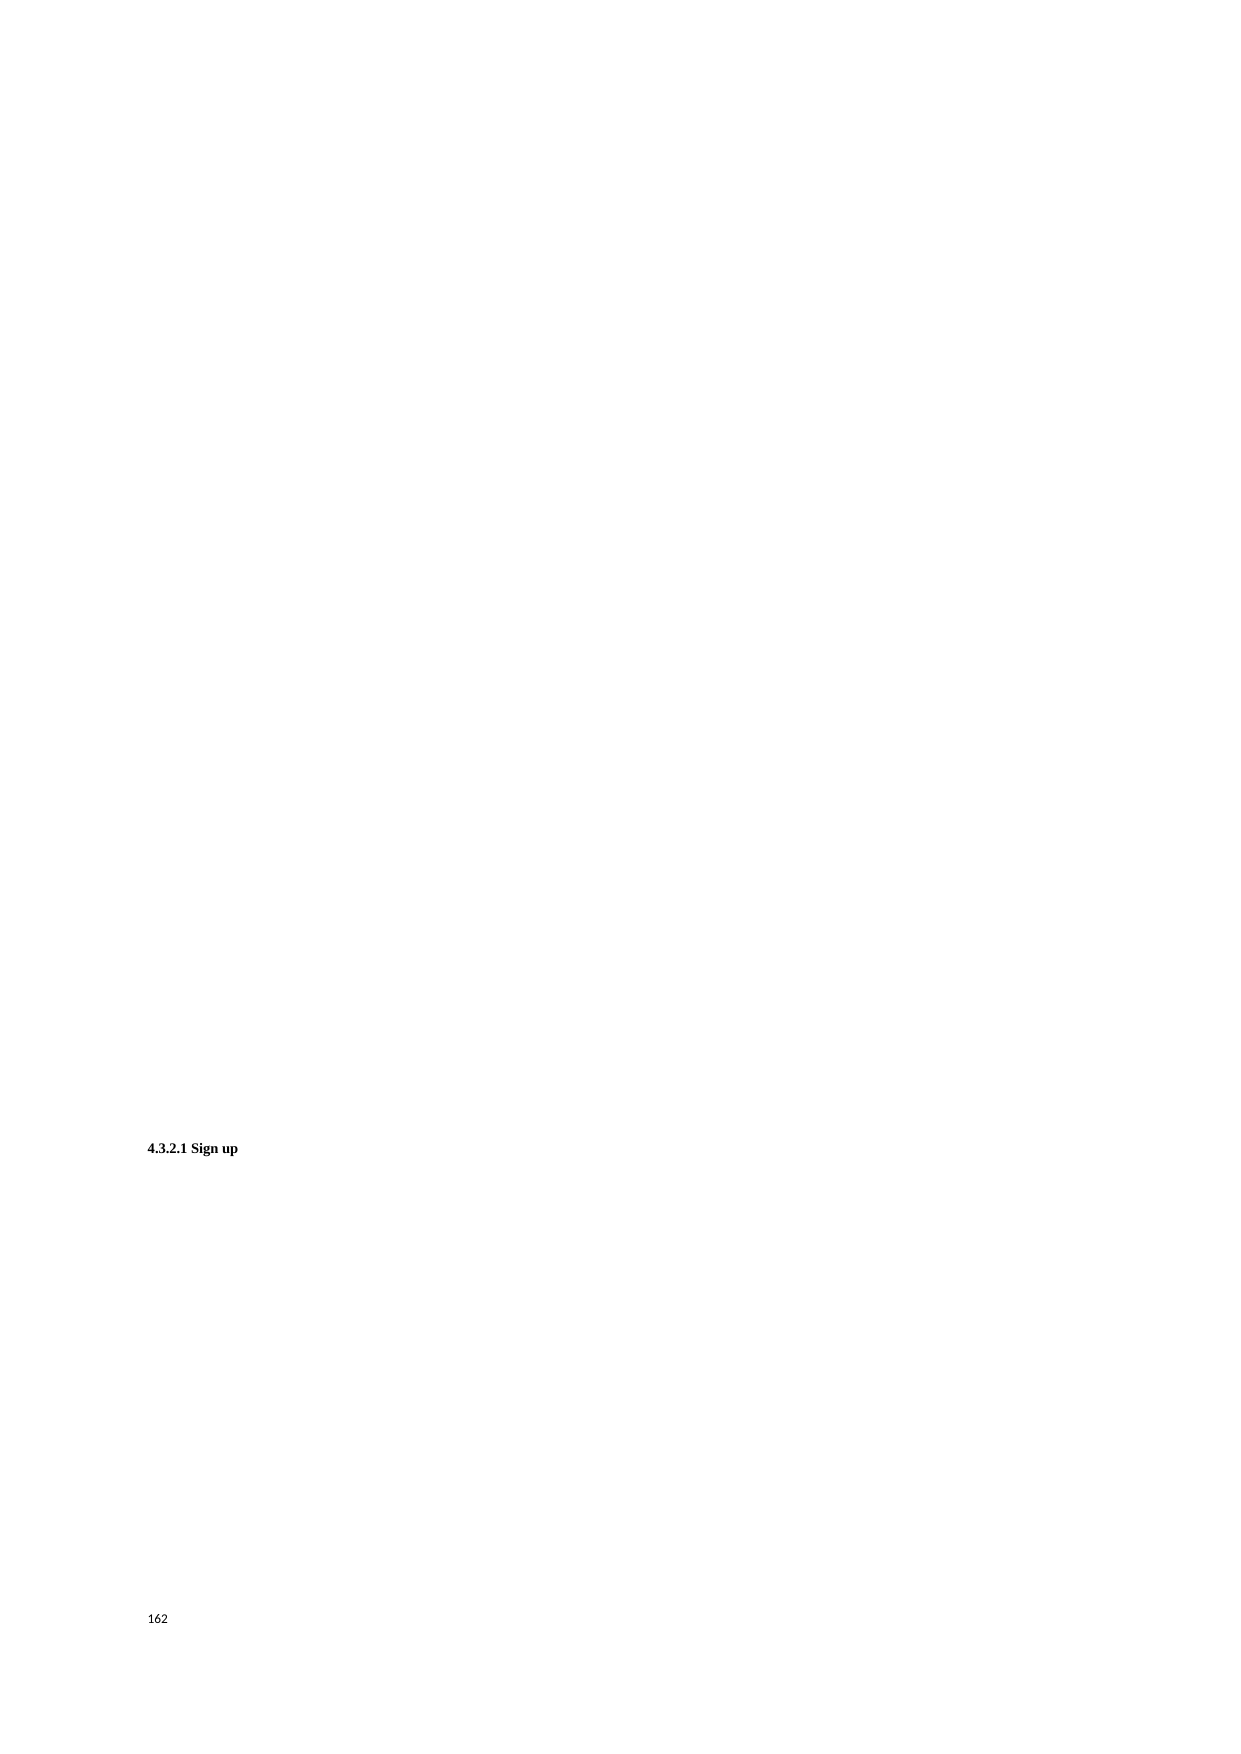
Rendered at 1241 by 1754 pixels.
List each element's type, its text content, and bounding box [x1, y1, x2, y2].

text 4.3.2.1 Sign up [147, 1127, 1090, 1156]
